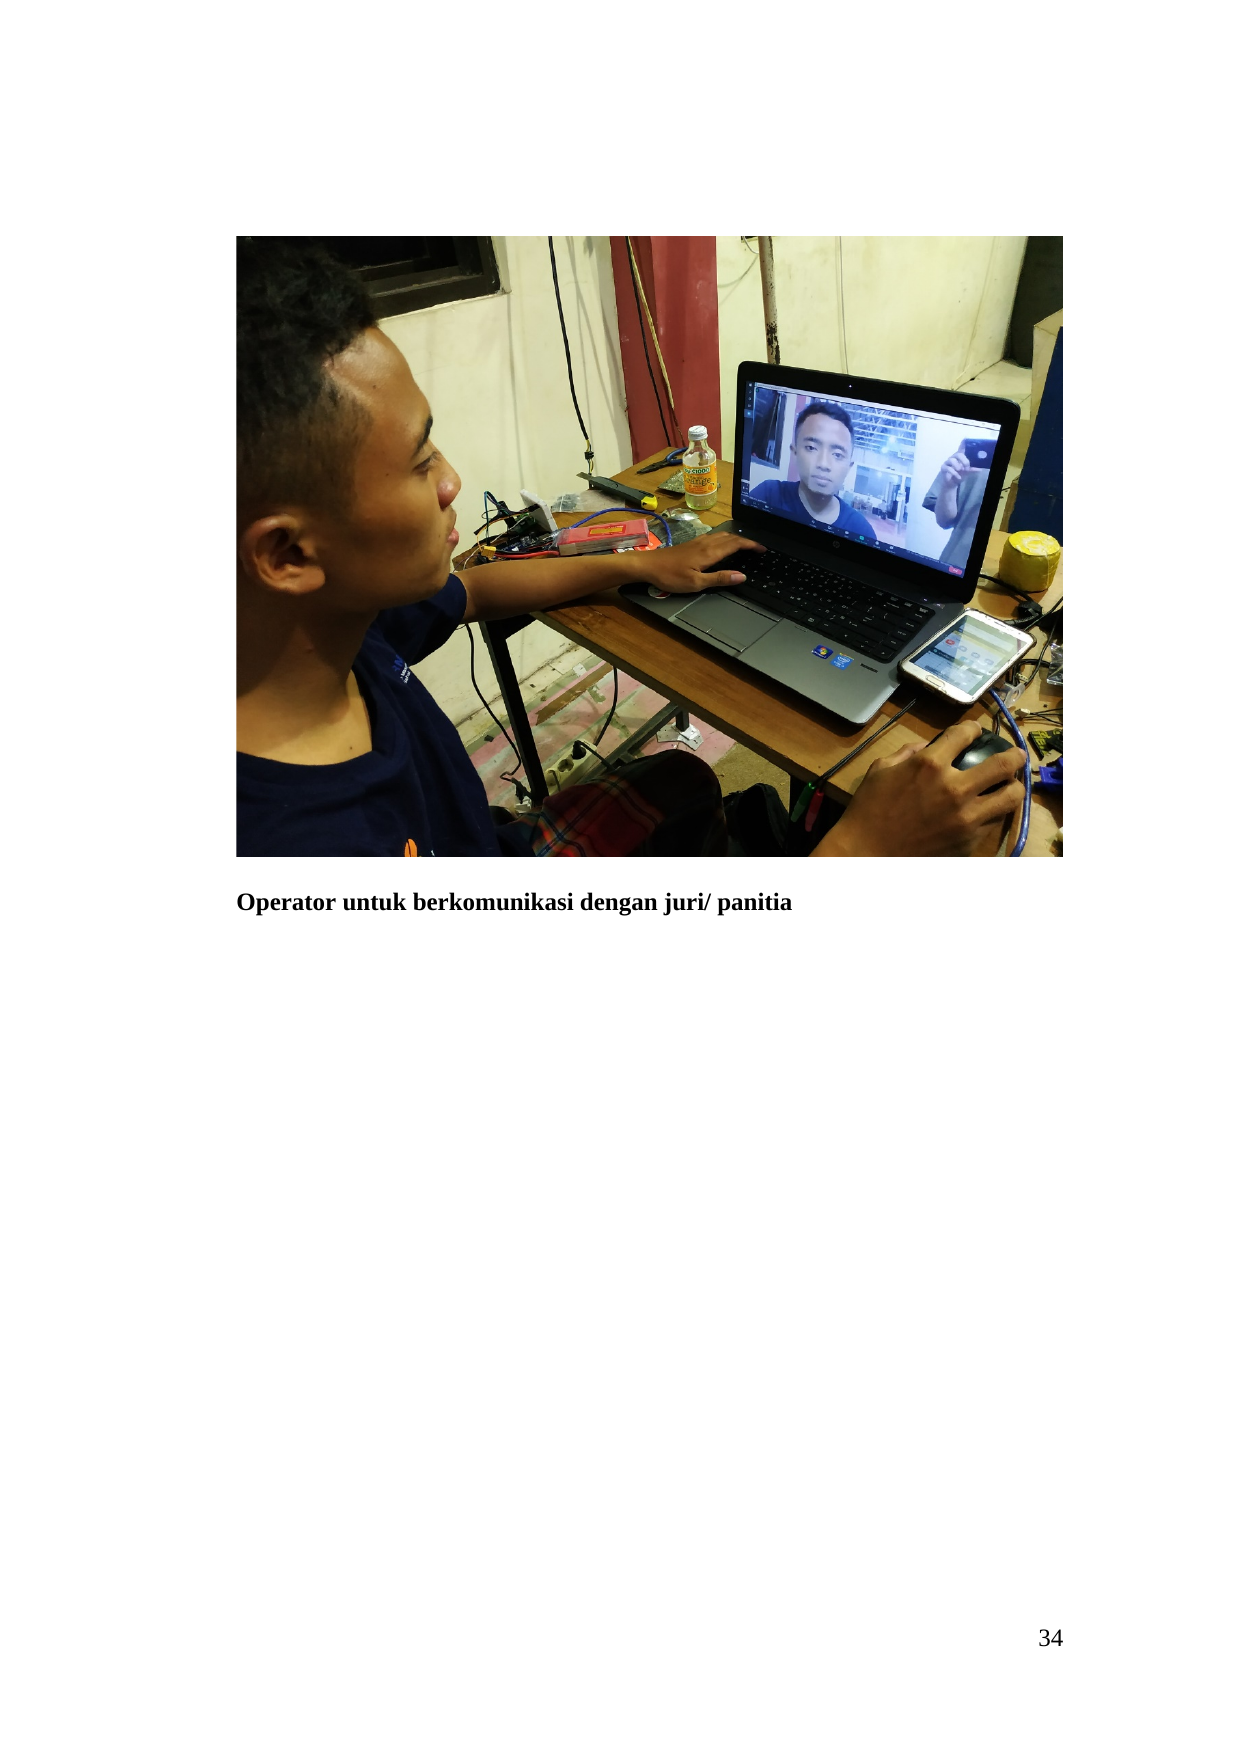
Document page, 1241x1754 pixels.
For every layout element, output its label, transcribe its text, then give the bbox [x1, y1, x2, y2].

picture [236, 236, 1063, 857]
text Operator untuk berkomunikasi dengan juri/ panitia [162, 887, 1063, 916]
